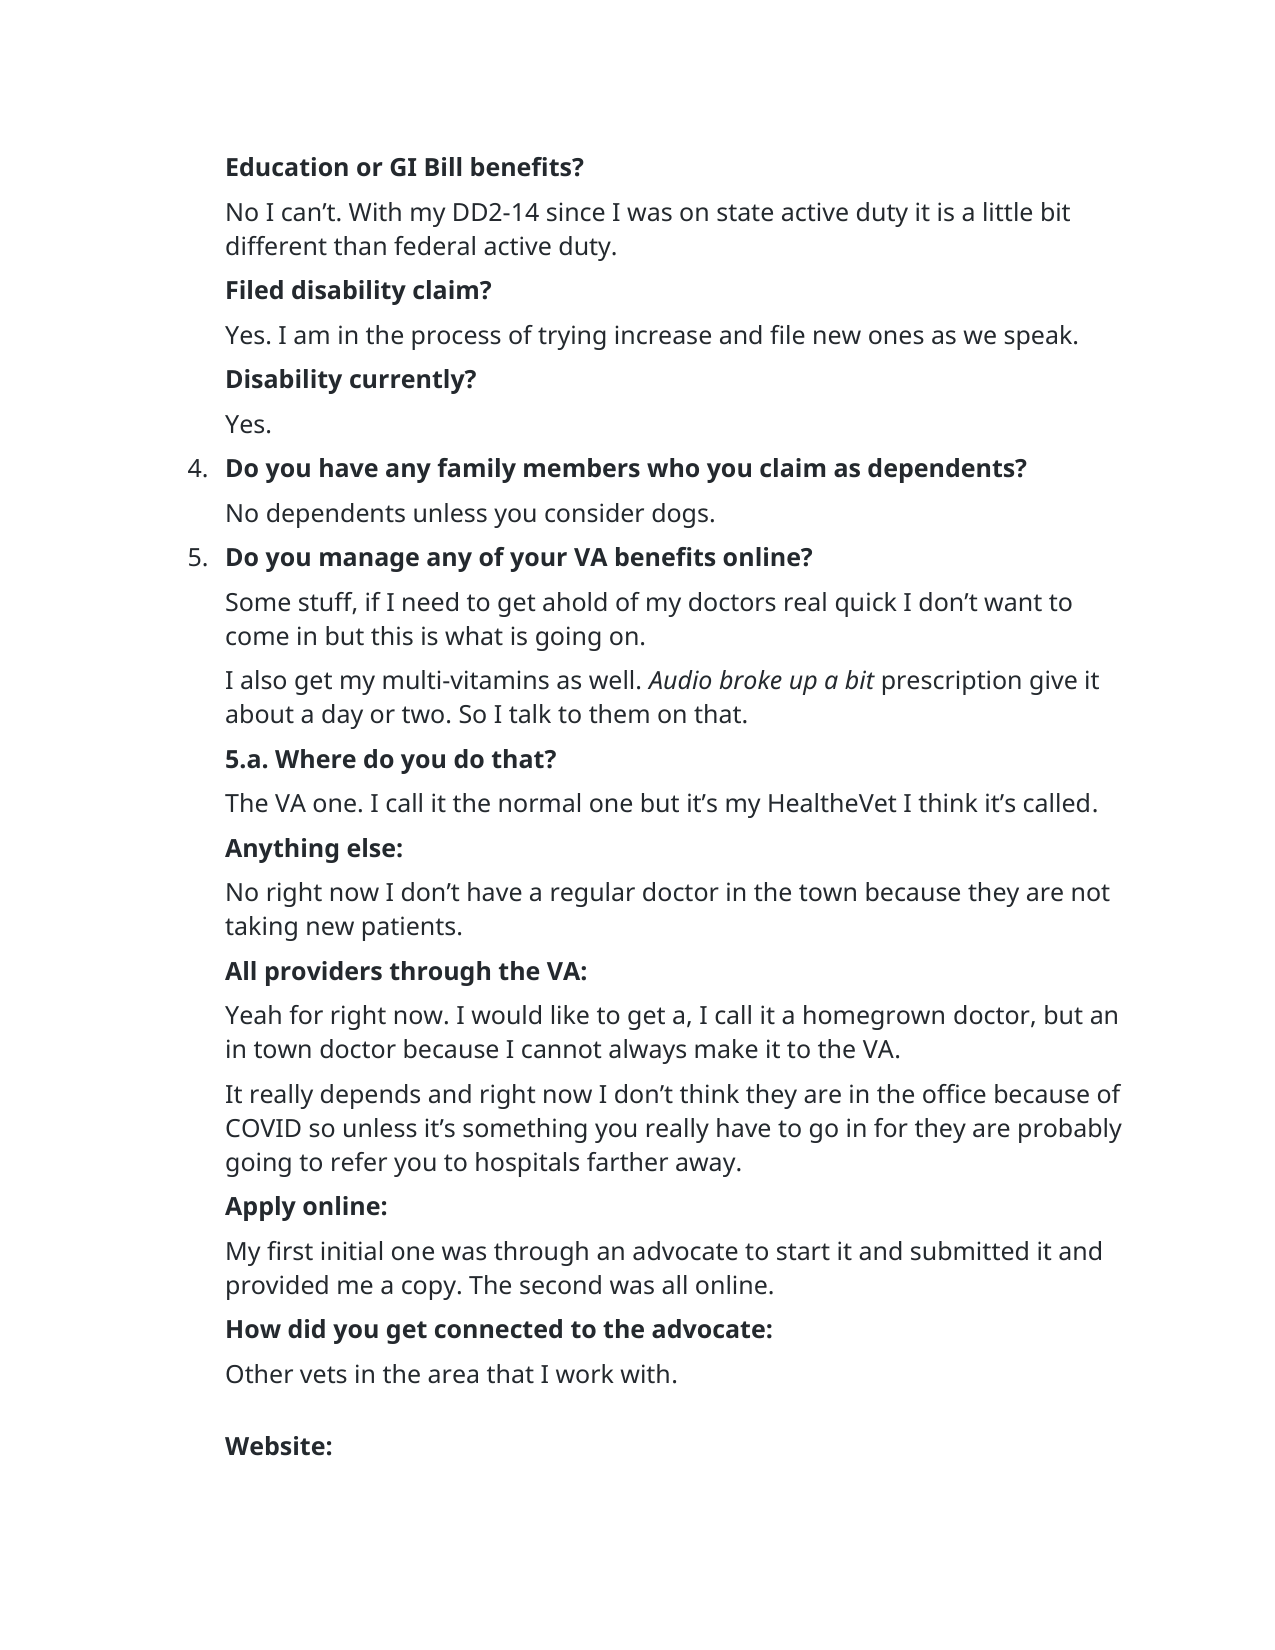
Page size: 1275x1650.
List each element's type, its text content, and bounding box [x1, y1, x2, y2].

text How did you get connected to the advocate: [225, 1312, 1125, 1346]
text Some stuff, if I need to get ahold of my doctors real quick I don’t want to come in but this is what is going on. [225, 584, 1125, 652]
text No dependents unless you consider dogs. [225, 495, 1125, 529]
text It really depends and right now I don’t think they are in the office because of COVID so unless it’s something you really have to go in for they are probably going to refer you to hospitals farther away. [225, 1076, 1125, 1179]
text Apply online: [225, 1189, 1125, 1223]
text All providers through the VA: [225, 953, 1125, 987]
text Website: [225, 1429, 1125, 1463]
text No I can’t. With my DD2-14 since I was on state active duty it is a little bit different than federal active duty. [225, 194, 1125, 263]
text The VA one. I call it the normal one but it’s my HealtheVet I think it’s called. [225, 786, 1125, 820]
text No right now I don’t have a regular doctor in the town because they are not taking new patients. [225, 875, 1125, 943]
text Anything else: [225, 830, 1125, 864]
text Yeah for right now. I would like to get a, I call it a homegrown doctor, but an in town doctor because I cannot always make it to the VA. [225, 998, 1125, 1066]
text Education or GI Bill benefits? [225, 150, 1125, 184]
list Do you manage any of your VA benefits online? [187, 540, 1125, 574]
text Other vets in the area that I work with. [225, 1357, 1125, 1419]
text Filed disability claim? [225, 273, 1125, 307]
text My first initial one was through an advocate to start it and submitted it and provided me a copy. The second was all online. [225, 1233, 1125, 1302]
text Yes. [225, 406, 1125, 441]
text Disability currently? [225, 362, 1125, 396]
text I also get my multi-vitamins as well. Audio broke up a bit prescription give it about a day or two. So I talk to them on that. [225, 663, 1125, 731]
text 5.a. Where do you do that? [225, 741, 1125, 776]
text Yes. I am in the process of trying increase and file new ones as we speak. [225, 317, 1125, 352]
list Do you have any family members who you claim as dependents? [187, 451, 1125, 485]
